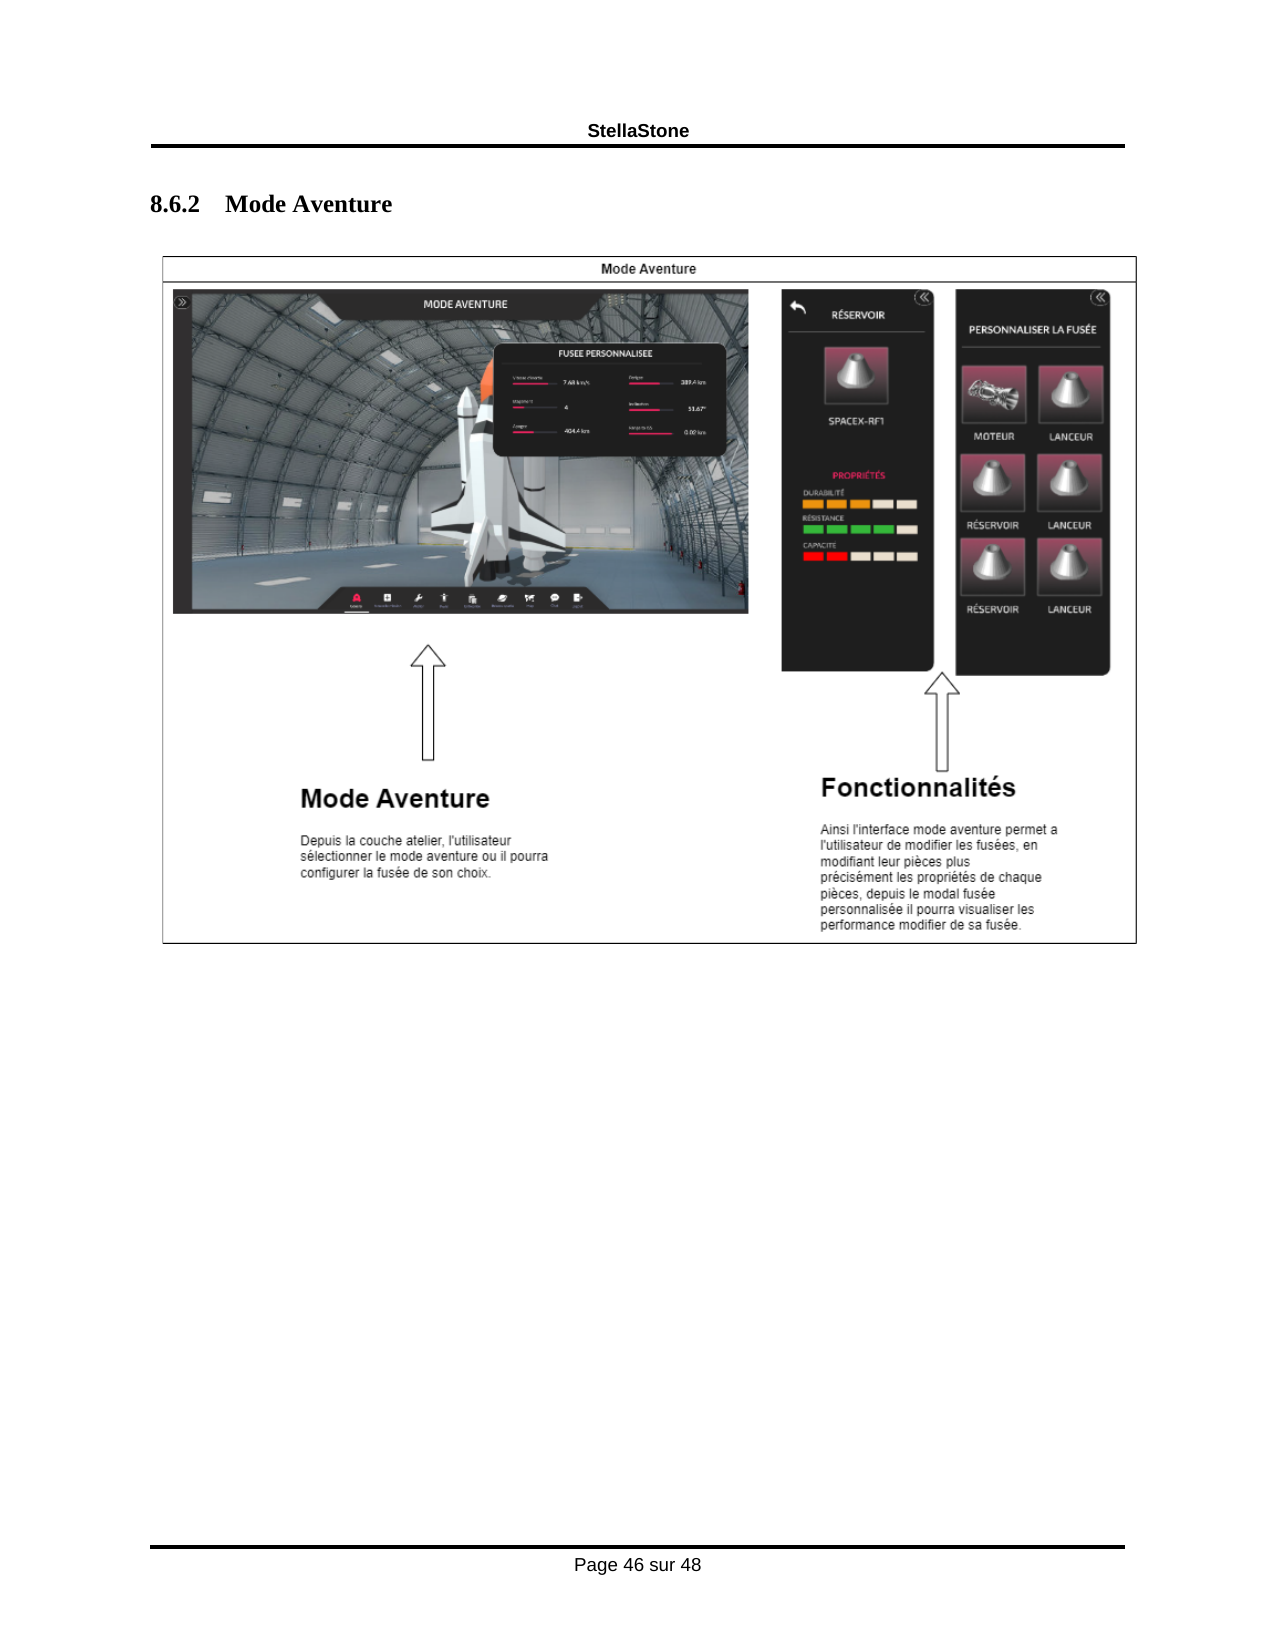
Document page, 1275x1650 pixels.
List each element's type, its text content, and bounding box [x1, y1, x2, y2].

picture [162, 256, 1138, 944]
subtitle Mode Aventure [150, 189, 1125, 218]
